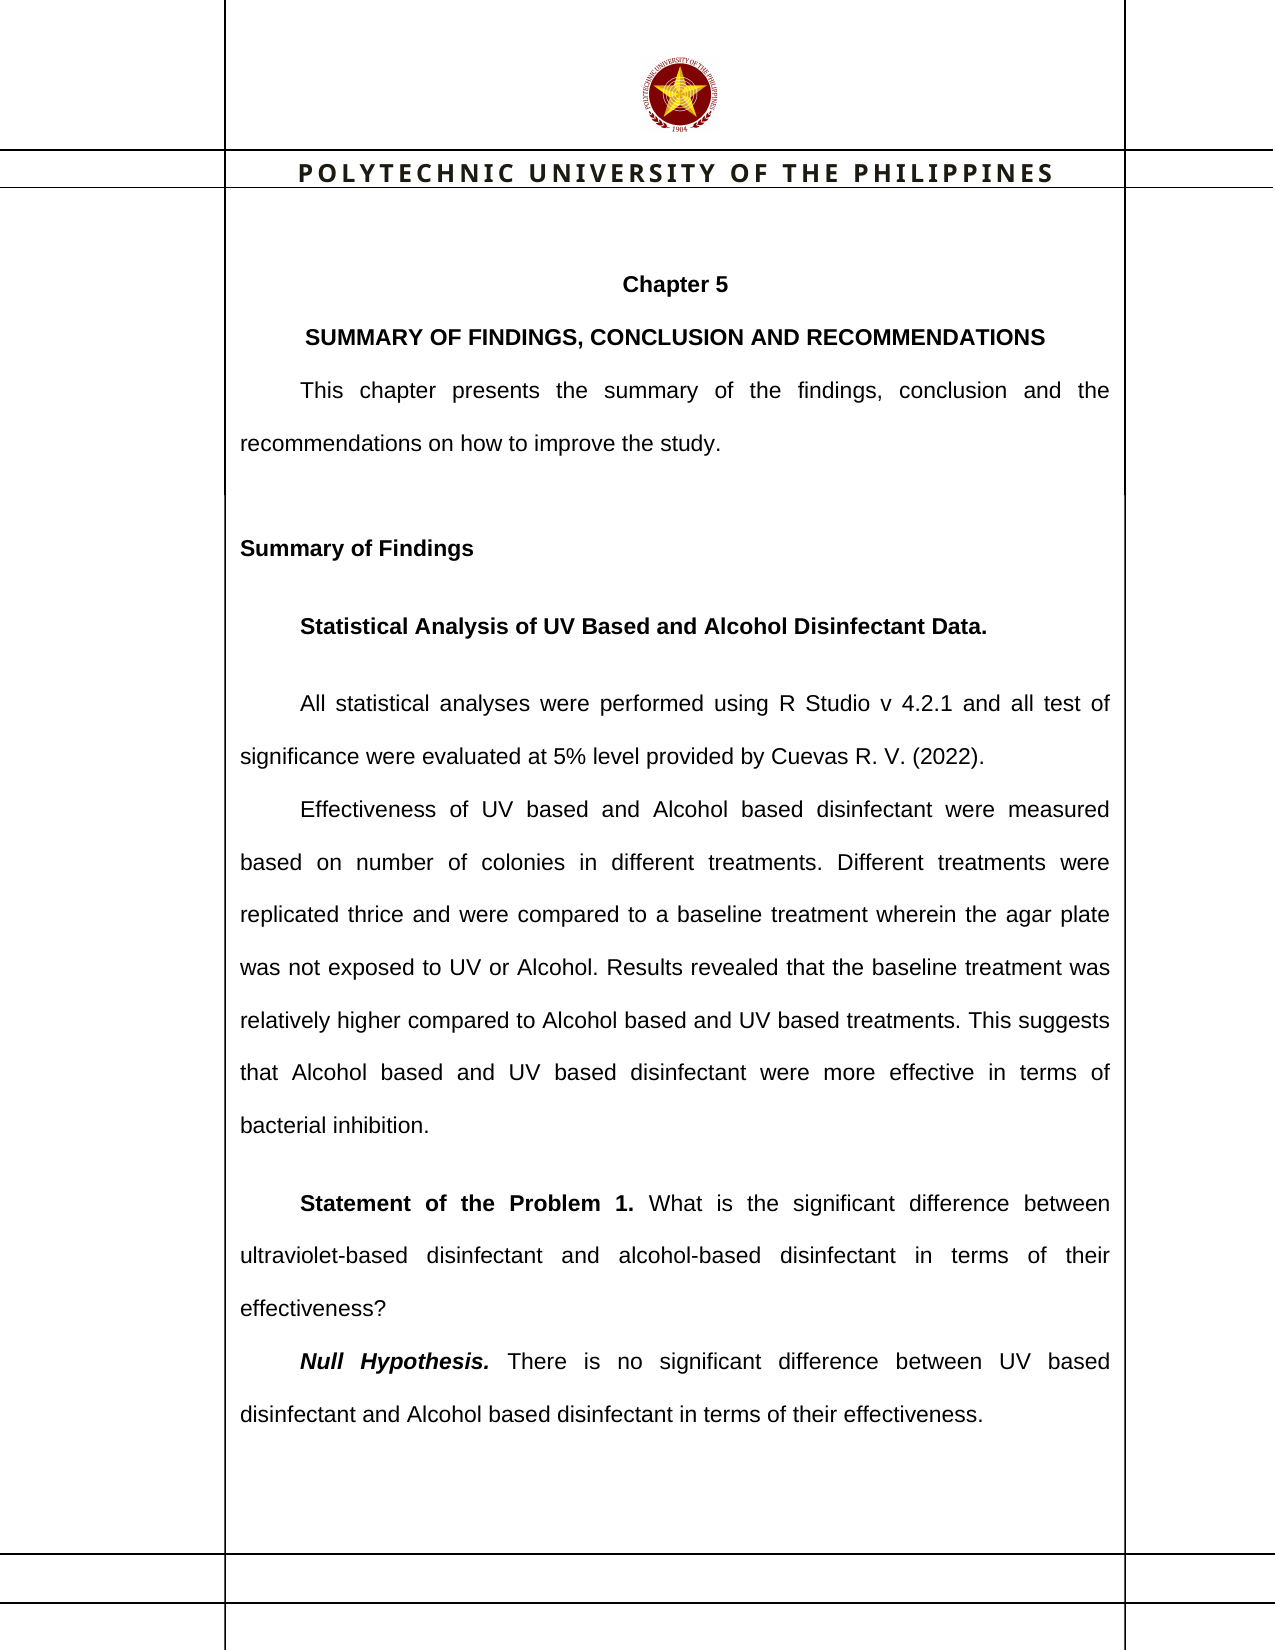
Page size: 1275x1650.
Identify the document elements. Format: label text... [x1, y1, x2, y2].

picture [642, 57, 718, 133]
text Statement of the Problem 1. What is the significant difference between ultraviolet-based disinfectant and alcohol-based disinfectant in terms of their effectiveness? [240, 1190, 1111, 1321]
text Null Hypothesis. There is no significant difference between UV based disinfectant and Alcohol based disinfectant in terms of their effectiveness. [240, 1348, 1111, 1427]
text SUMMARY OF FINDINGS, CONCLUSION AND RECOMMENDATIONS [240, 324, 1111, 350]
text Effectiveness of UV based and Alcohol based disinfectant were measured based on number of colonies in different treatments. Different treatments were replicated thrice and were compared to a baseline treatment wherein the agar plate was not exposed to UV or Alcohol. Results revealed that the baseline treatment was relatively higher compared to Alcohol based and UV based treatments. This suggests that Alcohol based and UV based disinfectant were more effective in terms of bacterial inhibition. [240, 796, 1111, 1138]
text Summary of Findings [240, 535, 1111, 561]
text All statistical analyses were performed using R Studio v 4.2.1 and all test of significance were evaluated at 5% level provided by Cuevas R. V. (2022). [240, 690, 1111, 769]
text Chapter 5 [240, 271, 1111, 298]
text This chapter presents the summary of the findings, conclusion and the recommendations on how to improve the study. [240, 377, 1111, 456]
text Statistical Analysis of UV Based and Alcohol Disinfectant Data. [240, 613, 1111, 639]
